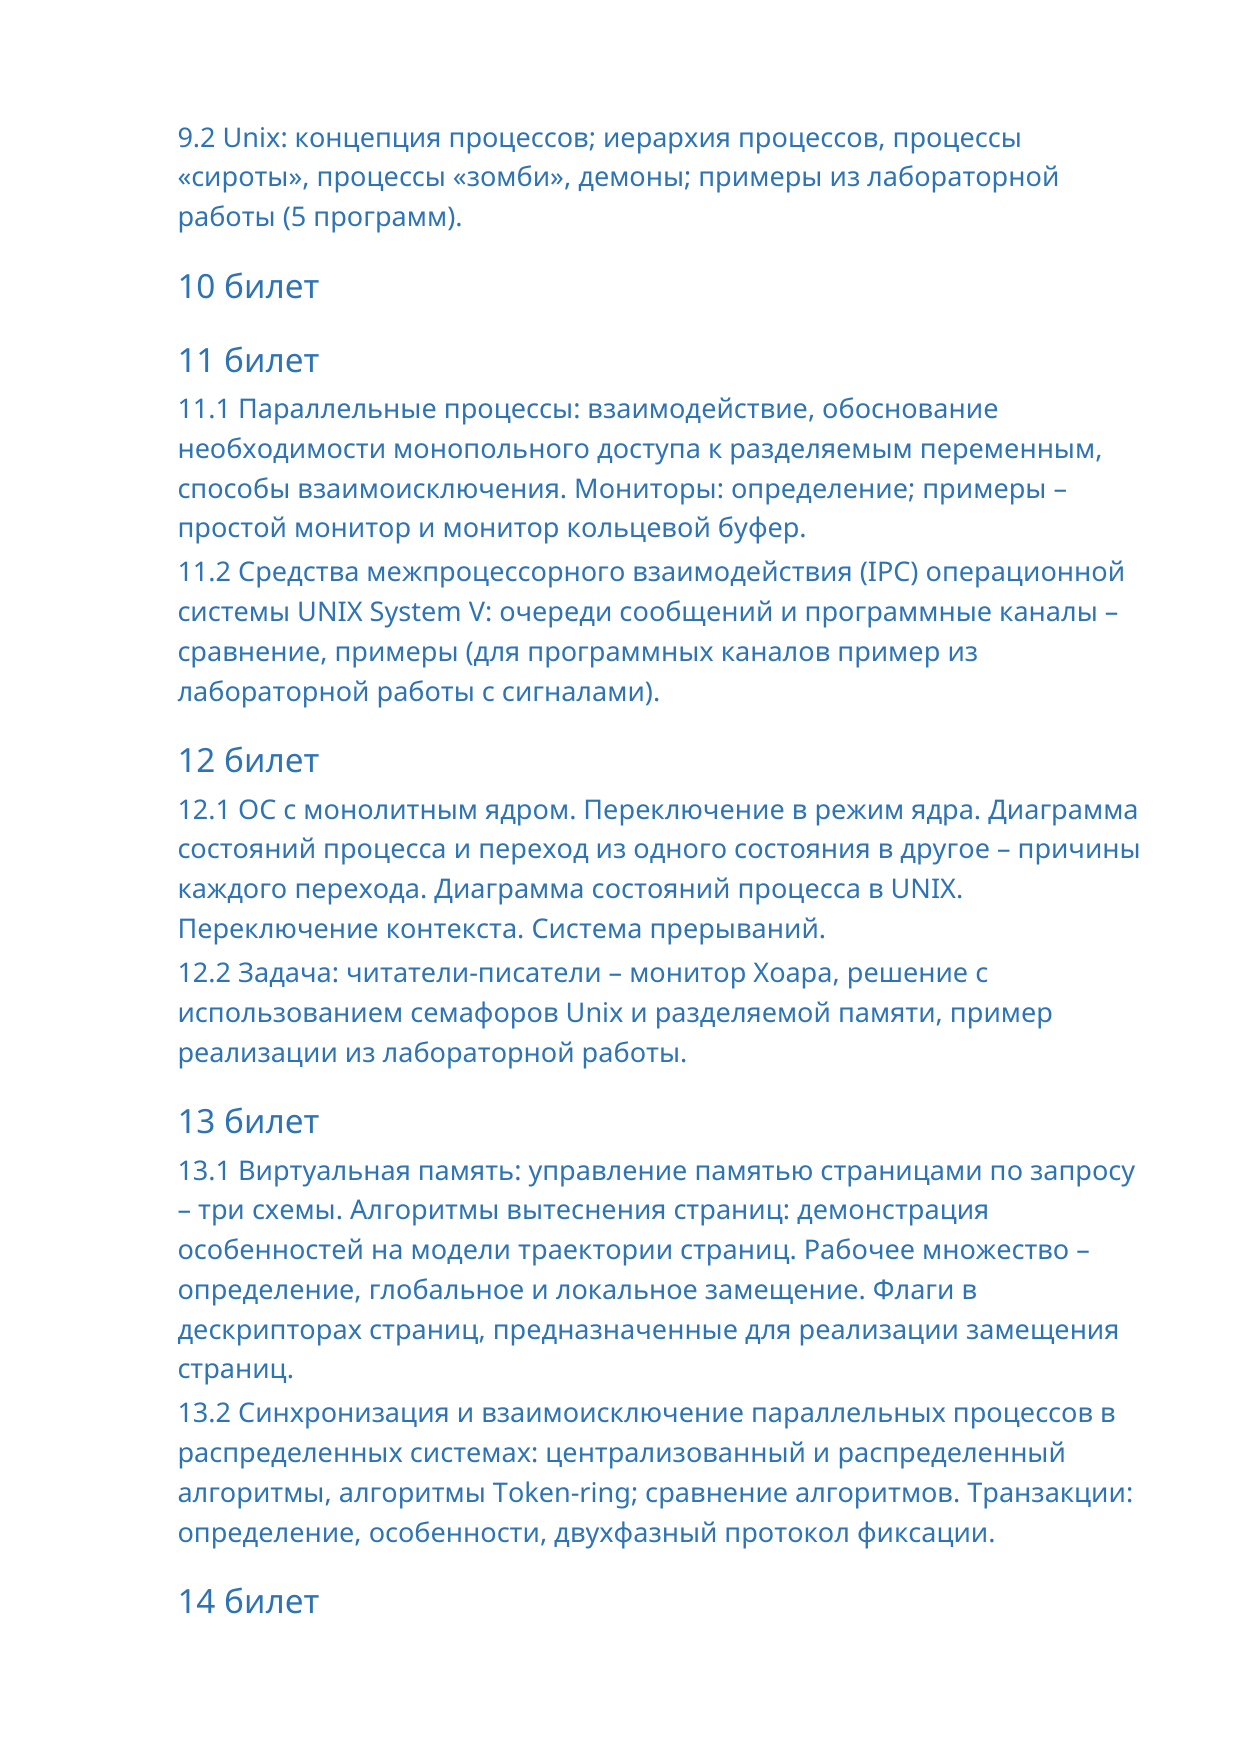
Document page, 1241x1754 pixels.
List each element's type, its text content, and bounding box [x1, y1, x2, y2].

subtitle 13 билет [177, 1098, 1152, 1143]
subtitle 12 билет [177, 737, 1152, 782]
subtitle 11.2 Средства межпроцессорного взаимодействия (IPC) операционной системы UNIX System V: очереди сообщений и программные каналы – сравнение, примеры (для программных каналов пример из лабораторной работы с сигналами). [177, 553, 1152, 709]
subtitle 13.1 Виртуальная память: управление памятью страницами по запросу – три схемы. Алгоритмы вытеснения страниц: демонстрация особенностей на модели траектории страниц. Рабочее множество – определение, глобальное и локальное замещение. Флаги в дескрипторах страниц, предназначенные для реализации замещения страниц. [177, 1151, 1152, 1387]
subtitle 9.2 Unix: концепция процессов; иерархия процессов, процессы «сироты», процессы «зомби», демоны; примеры из лабораторной работы (5 программ). [177, 118, 1152, 234]
subtitle 12.1 ОС с монолитным ядром. Переключение в режим ядра. Диаграмма состояний процесса и переход из одного состояния в другое – причины каждого перехода. Диаграмма состояний процесса в UNIX. Переключение контекста. Система прерываний. [177, 790, 1152, 946]
subtitle 13.2 Синхронизация и взаимоисключение параллельных процессов в распределенных системах: централизованный и распределенный алгоритмы, алгоритмы Token-ring; сравнение алгоритмов. Транзакции: определение, особенности, двухфазный протокол фиксации. [177, 1394, 1152, 1550]
subtitle 14 билет [177, 1578, 1152, 1623]
subtitle 10 билет [177, 262, 1152, 308]
subtitle 11.1 Параллельные процессы: взаимодействие, обоснование необходимости монопольного доступа к разделяемым переменным, способы взаимоисключения. Мониторы: определение; примеры – простой монитор и монитор кольцевой буфер. [177, 389, 1152, 546]
subtitle 12.2 Задача: читатели-писатели – монитор Хоара, решение с использованием семафоров Unix и разделяемой памяти, пример реализации из лабораторной работы. [177, 953, 1152, 1070]
subtitle 11 билет [177, 336, 1152, 382]
